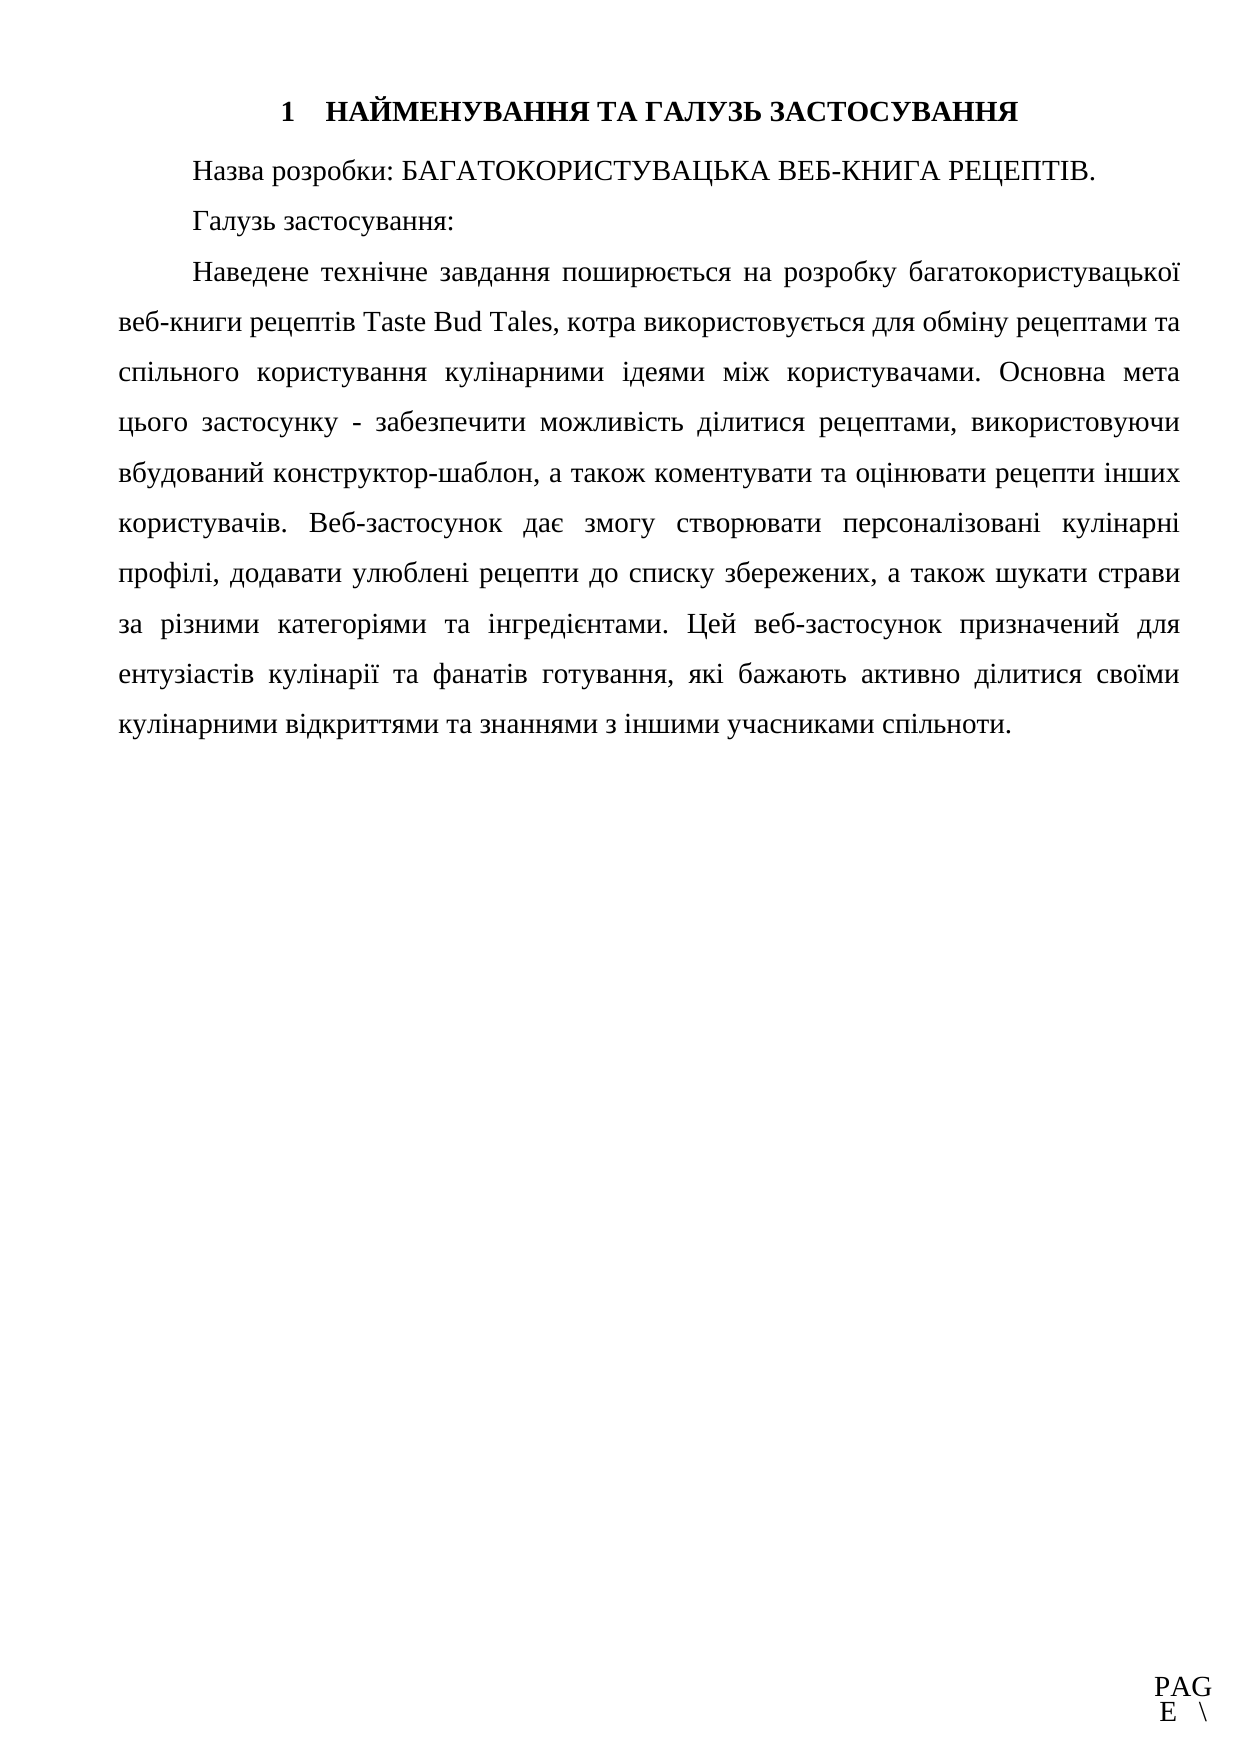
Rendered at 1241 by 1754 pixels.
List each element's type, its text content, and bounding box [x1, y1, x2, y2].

text Назва розробки: БАГАТОКОРИСТУВАЦЬКА ВЕБ-КНИГА РЕЦЕПТІВ. [118, 153, 1181, 187]
subtitle НАЙМЕНУВАННЯ ТА ГАЛУЗЬ ЗАСТОСУВАННЯ [118, 94, 1181, 128]
text Наведене технічне завдання поширюється на розробку багатокористувацької веб-книги рецептів Taste Bud Tales, котра використовується для обміну рецептами та спільного користування кулінарними ідеями між користувачами. Основна мета цього застосунку - забезпечити можливість ділитися рецептами, використовуючи вбудований конструктор-шаблон, а також коментувати та оцінювати рецепти інших користувачів. Веб-застосунок дає змогу створювати персоналізовані кулінарні профілі, додавати улюблені рецепти до списку збережених, а також шукати страви за різними категоріями та інгредієнтами. Цей веб-застосунок призначений для ентузіастів кулінарії та фанатів готування, які бажають активно ділитися своїми кулінарними відкриттями та знаннями з іншими учасниками спільноти. [118, 254, 1181, 740]
text Галузь застосування: [118, 203, 1181, 237]
